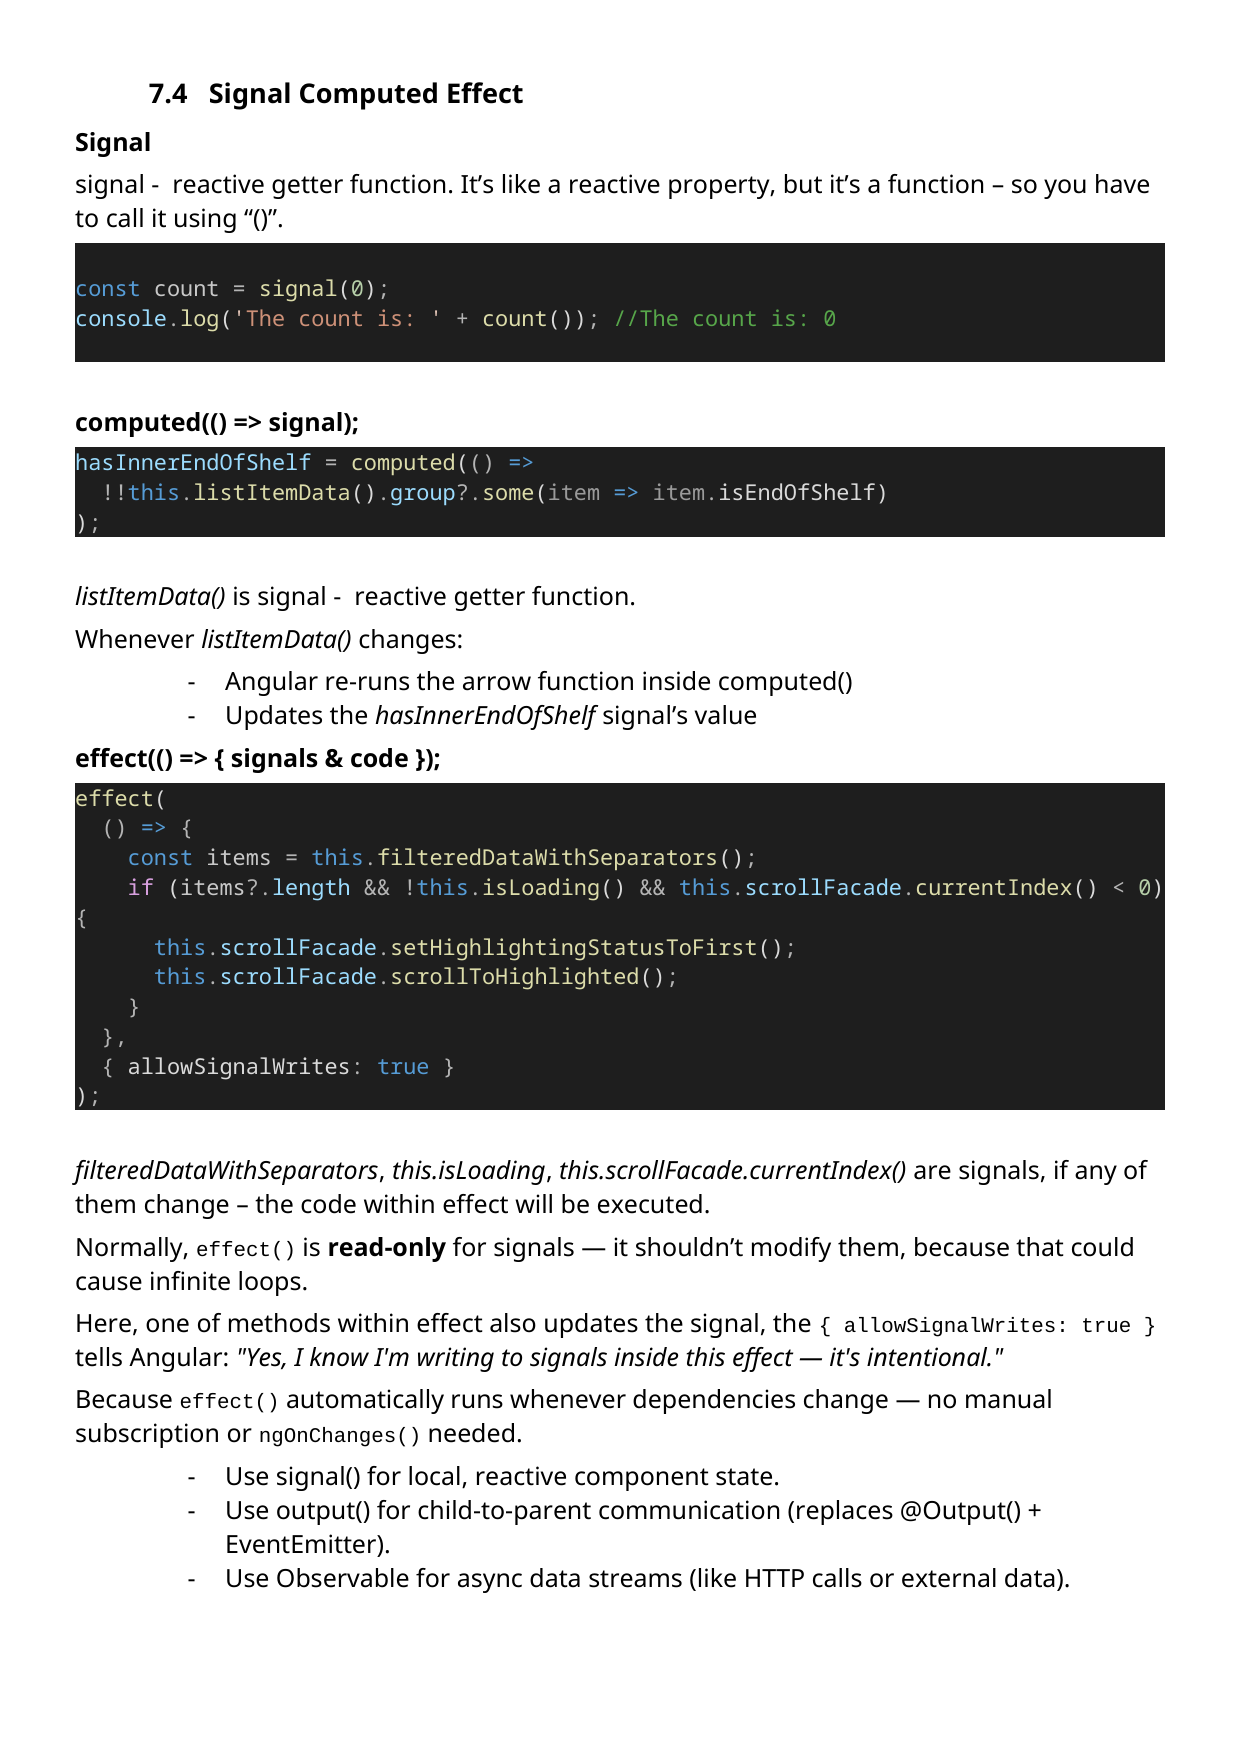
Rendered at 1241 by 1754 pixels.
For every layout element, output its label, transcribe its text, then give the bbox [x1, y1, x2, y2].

text console.log('The count is: ' + count()); //The count is: 0 [75, 303, 1165, 333]
text this.scrollFacade.scrollToHighlighted(); [75, 961, 1165, 991]
text !!this.listItemData().group?.some(item => item.isEndOfShelf) [75, 477, 1165, 507]
list Use signal() for local, reactive component state. [187, 1458, 1165, 1493]
text filteredDataWithSeparators, this.isLoading, this.scrollFacade.currentIndex() are signals, if any of them change – the code within effect will be executed. [75, 1153, 1165, 1221]
list Use Observable for async data streams (like HTTP calls or external data). [187, 1561, 1165, 1595]
text Signal [75, 124, 1165, 158]
list Angular re-runs the arrow function inside computed() [187, 664, 1165, 698]
list Use output() for child-to-parent communication (replaces @Output() + EventEmitter). [187, 1493, 1165, 1561]
text listItemData() is signal - reactive getter function. [75, 579, 1165, 613]
text hasInnerEndOfShelf = computed(() => [75, 447, 1165, 477]
text Whenever listItemData() changes: [75, 621, 1165, 655]
text if (items?.length && !this.isLoading() && this.scrollFacade.currentIndex() < 0) { [75, 872, 1165, 932]
text this.scrollFacade.setHighlightingStatusToFirst(); [75, 932, 1165, 961]
text } [75, 991, 1165, 1021]
text }, [75, 1021, 1165, 1051]
text const items = this.filteredDataWithSeparators(); [75, 842, 1165, 872]
list Updates the hasInnerEndOfShelf signal’s value [187, 698, 1165, 732]
subtitle Signal Computed Effect [149, 75, 1165, 112]
text Here, one of methods within effect also updates the signal, the { allowSignalWrites: true } tells Angular: "Yes, I know I'm writing to signals inside this effect — it's intentional." [75, 1306, 1165, 1374]
text ); [75, 507, 1165, 537]
text computed(() => signal); [75, 405, 1165, 439]
text effect( [75, 783, 1165, 812]
text Normally, effect() is read-only for signals — it shouldn’t modify them, because that could cause infinite loops. [75, 1229, 1165, 1297]
text signal - reactive getter function. It’s like a reactive property, but it’s a function – so you have to call it using “()”. [75, 167, 1165, 235]
text const count = signal(0); [75, 273, 1165, 303]
text Because effect() automatically runs whenever dependencies change — no manual subscription or ngOnChanges() needed. [75, 1382, 1165, 1450]
text ); [75, 1081, 1165, 1110]
text () => { [75, 812, 1165, 842]
text { allowSignalWrites: true } [75, 1051, 1165, 1081]
text effect(() => { signals & code }); [75, 740, 1165, 774]
